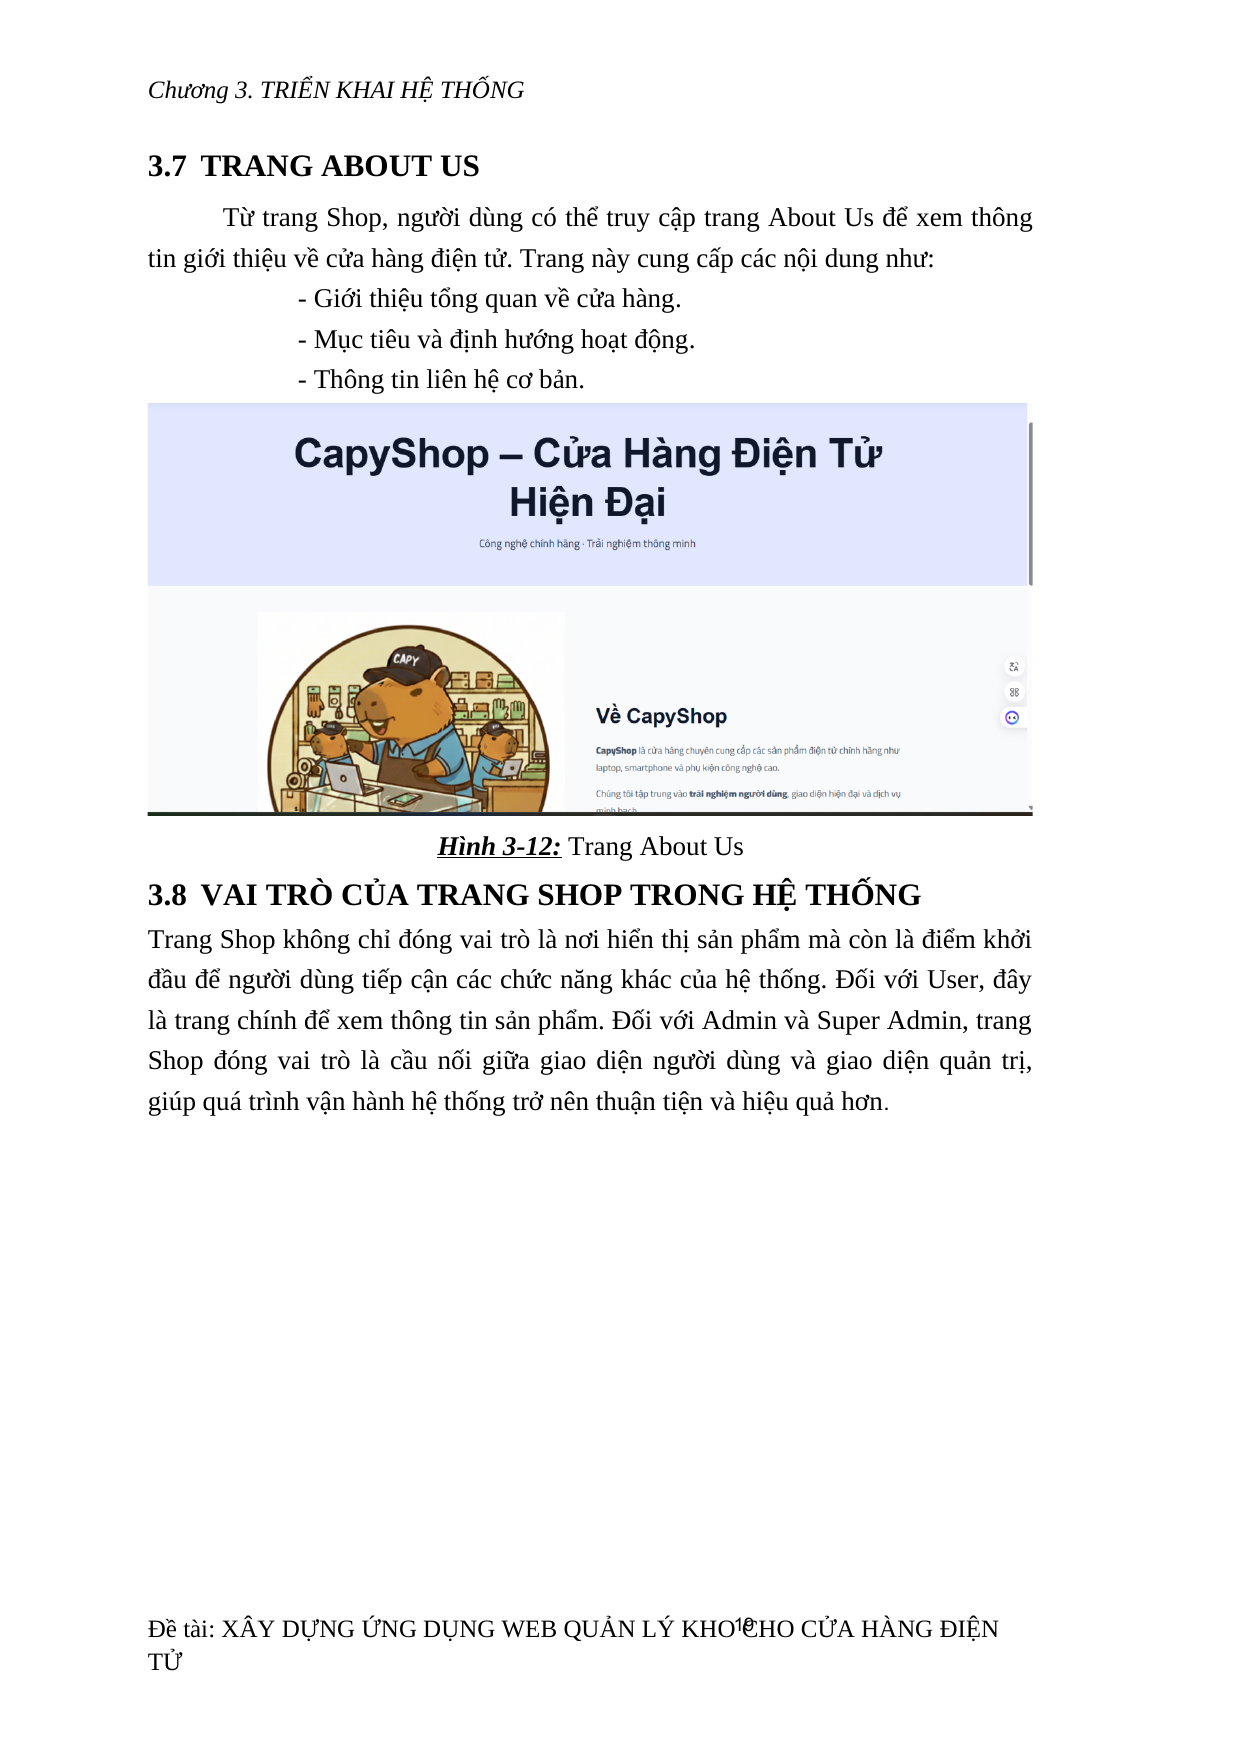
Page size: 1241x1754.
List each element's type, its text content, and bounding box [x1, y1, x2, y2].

text Từ trang Shop, người dùng có thể truy cập trang About Us để xem thông tin giới thiệu về cửa hàng điện tử. Trang này cung cấp các nội dung như: [148, 201, 1033, 273]
text - Giới thiệu tổng quan về cửa hàng. [223, 282, 1033, 313]
list VAI TRÒ CỦA TRANG SHOP TRONG HỆ THỐNG [148, 876, 1033, 912]
text - Mục tiêu và định hướng hoạt động. [223, 323, 1033, 354]
text Trang Shop không chỉ đóng vai trò là nơi hiển thị sản phẩm mà còn là điểm khởi đầu để người dùng tiếp cận các chức năng khác của hệ thống. Đối với User, đây là trang chính để xem thông tin sản phẩm. Đối với Admin và Super Admin, trang Shop đóng vai trò là cầu nối giữa giao diện người dùng và giao diện quản trị, giúp quá trình vận hành hệ thống trở nên thuận tiện và hiệu quả hơn. [148, 923, 1033, 1116]
list TRANG ABOUT US [148, 148, 1033, 183]
text Hình 3-12: Trang About Us [148, 829, 1033, 861]
text - Thông tin liên hệ cơ bản. [223, 363, 1033, 394]
picture [147, 403, 1033, 816]
